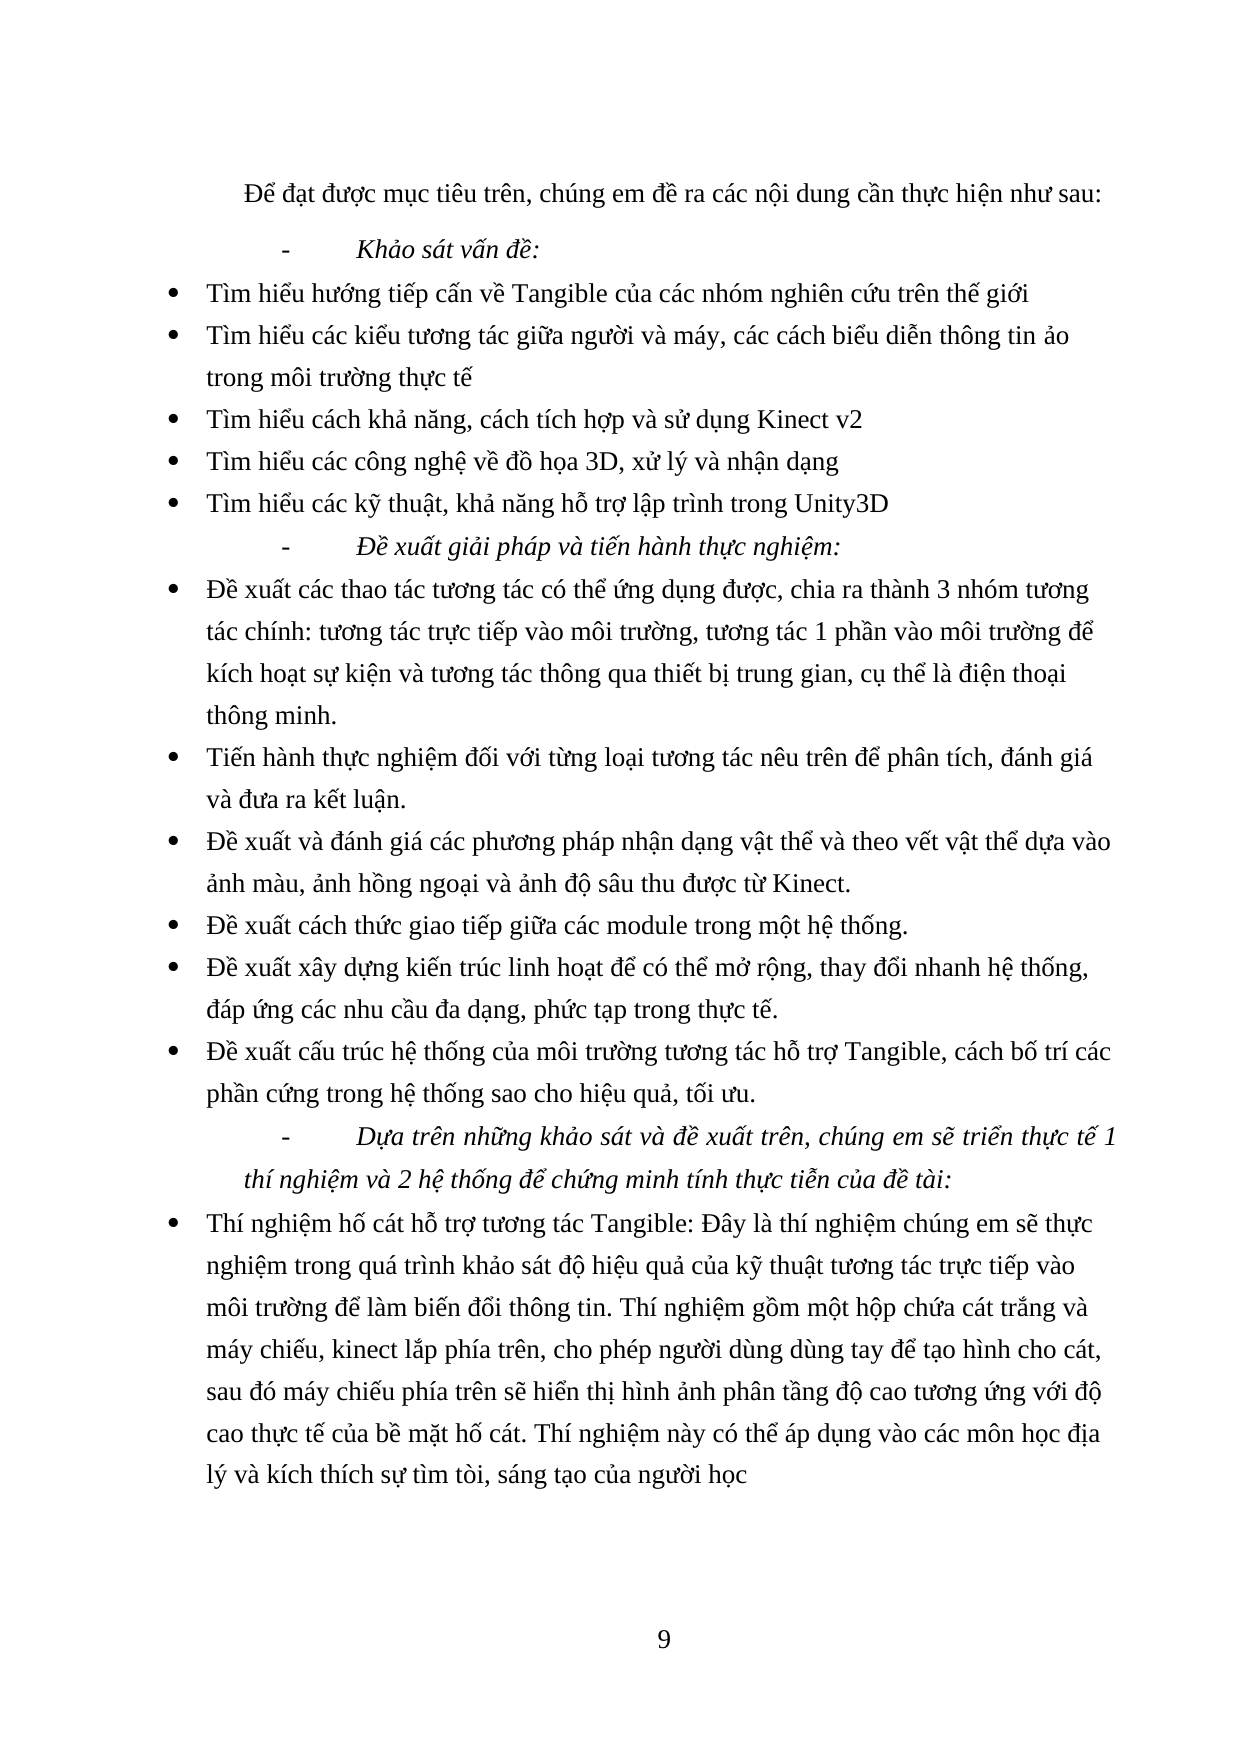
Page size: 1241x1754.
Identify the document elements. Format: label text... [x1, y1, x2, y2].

text Thí nghiệm hố cát hỗ trợ tương tác Tangible: Đây là thí nghiệm chúng em sẽ thực nghiệm trong quá trình khảo sát độ hiệu quả của kỹ thuật tương tác trực tiếp vào môi trường để làm biến đổi thông tin. Thí nghiệm gồm một hộp chứa cát trắng và máy chiếu, kinect lắp phía trên, cho phép người dùng dùng tay để tạo hình cho cát, sau đó máy chiếu phía trên sẽ hiển thị hình ảnh phân tầng độ cao tương ứng với độ cao thực tế của bề mặt hố cát. Thí nghiệm này có thể áp dụng vào các môn học địa lý và kích thích sự tìm tòi, sáng tạo của người học [169, 1207, 1122, 1490]
text Đề xuất cách thức giao tiếp giữa các module trong một hệ thống. [169, 909, 1122, 941]
text Tìm hiểu các kỹ thuật, khả năng hỗ trợ lập trình trong Unity3D [169, 487, 1122, 519]
subtitle Dựa trên những khảo sát và đề xuất trên, chúng em sẽ triển thực tế 1 thí nghiệm và 2 hệ thống để chứng minh tính thực tiễn của đề tài: [244, 1119, 1122, 1194]
text Tìm hiểu cách khả năng, cách tích hợp và sử dụng Kinect v2 [169, 403, 1122, 434]
text Đề xuất xây dựng kiến trúc linh hoạt để có thể mở rộng, thay đổi nhanh hệ thống, đáp ứng các nhu cầu đa dạng, phức tạp trong thực tế. [169, 951, 1122, 1025]
subtitle Đề xuất giải pháp và tiến hành thực nghiệm: [244, 529, 1122, 561]
text Đề xuất và đánh giá các phương pháp nhận dạng vật thể và theo vết vật thể dựa vào ảnh màu, ảnh hồng ngoại và ảnh độ sâu thu được từ Kinect. [169, 825, 1122, 898]
text Để đạt được mục tiêu trên, chúng em đề ra các nội dung cần thực hiện như sau: [206, 177, 1122, 208]
text Tìm hiểu các kiểu tương tác giữa người và máy, các cách biểu diễn thông tin ảo trong môi trường thực tế [169, 319, 1122, 392]
subtitle Khảo sát vấn đề: [244, 233, 1122, 264]
text Tìm hiểu các công nghệ về đồ họa 3D, xử lý và nhận dạng [169, 445, 1122, 476]
text Đề xuất các thao tác tương tác có thể ứng dụng được, chia ra thành 3 nhóm tương tác chính: tương tác trực tiếp vào môi trường, tương tác 1 phần vào môi trường để kích hoạt sự kiện và tương tác thông qua thiết bị trung gian, cụ thể là điện thoại thông minh. [169, 573, 1122, 730]
text Tiến hành thực nghiệm đối với từng loại tương tác nêu trên để phân tích, đánh giá và đưa ra kết luận. [169, 741, 1122, 814]
text Đề xuất cấu trúc hệ thống của môi trường tương tác hỗ trợ Tangible, cách bố trí các phần cứng trong hệ thống sao cho hiệu quả, tối ưu. [169, 1036, 1122, 1109]
text Tìm hiểu hướng tiếp cấn về Tangible của các nhóm nghiên cứu trên thế giới [169, 277, 1122, 308]
